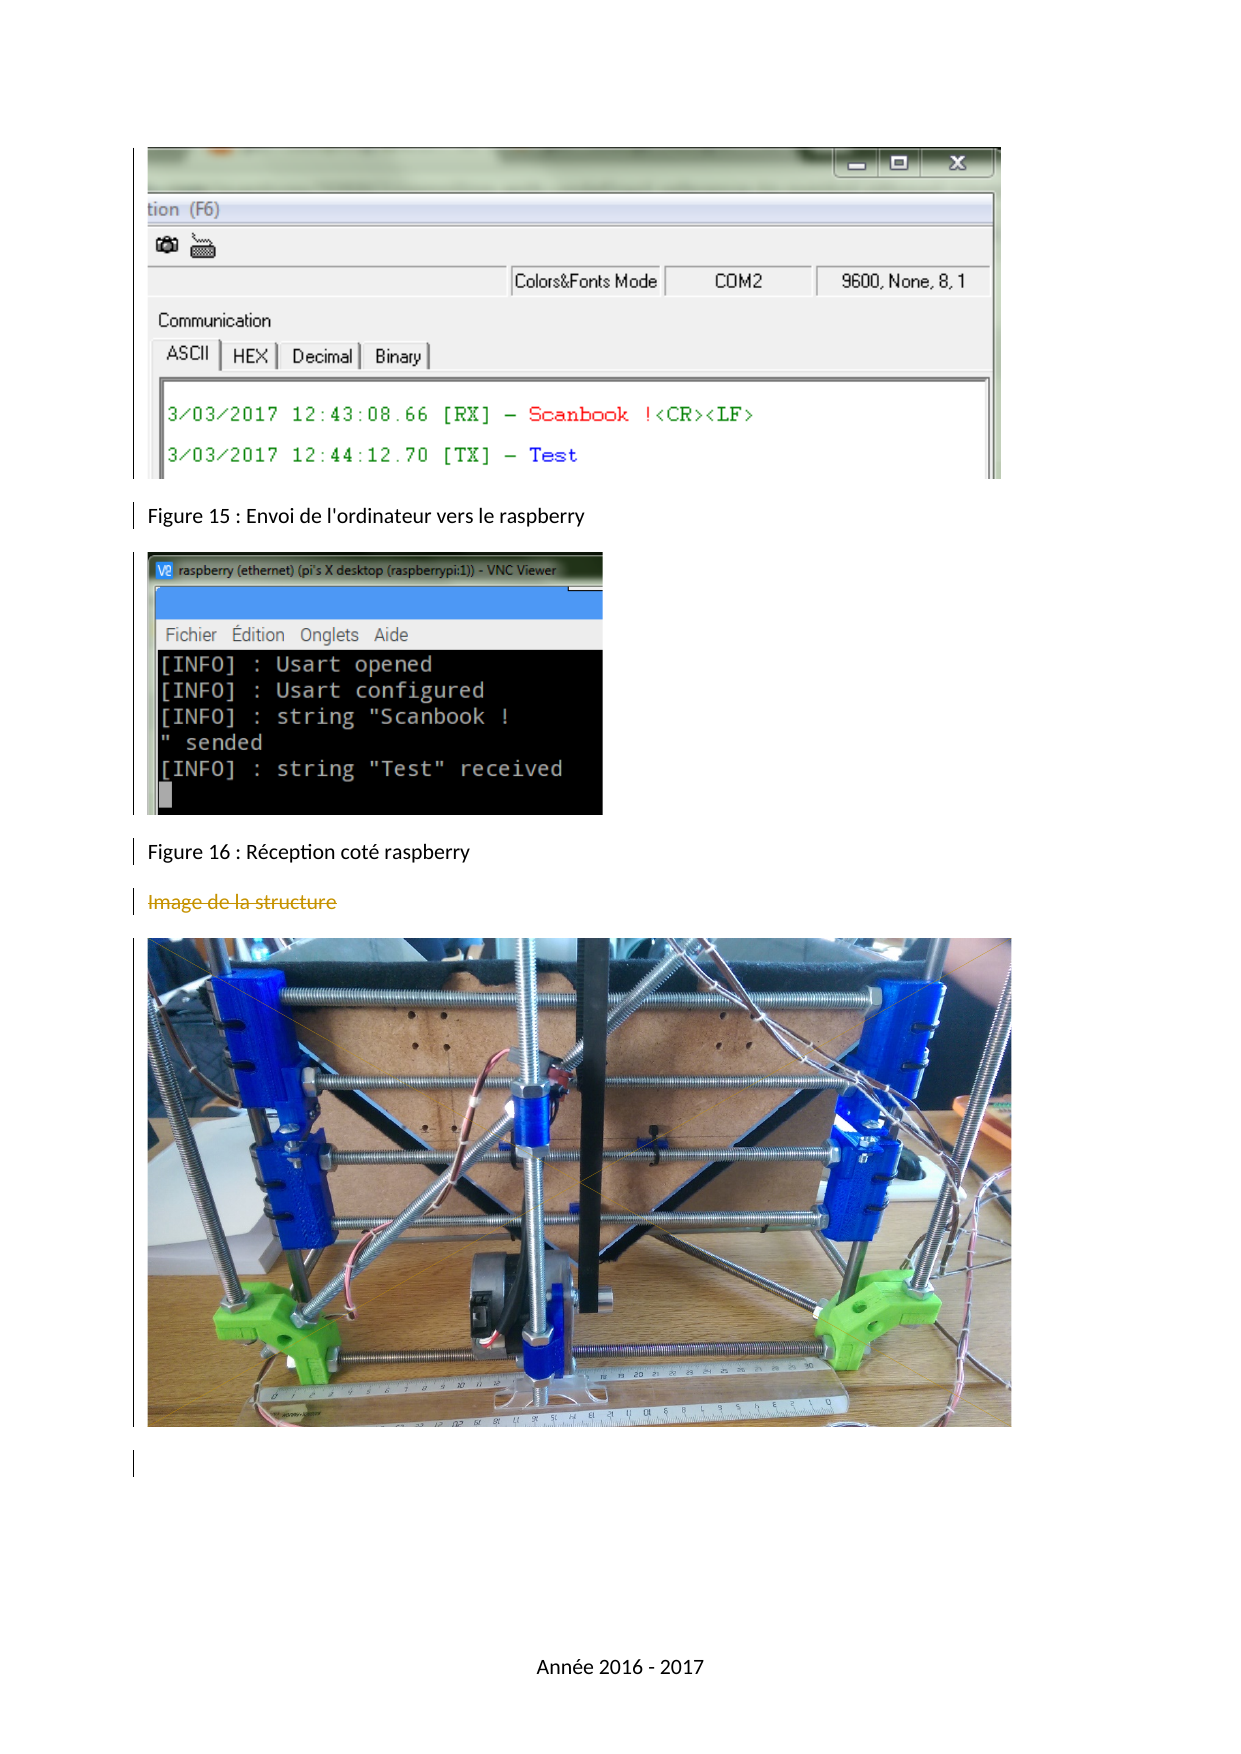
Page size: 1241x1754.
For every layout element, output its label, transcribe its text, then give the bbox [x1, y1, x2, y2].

picture [581, 939, 1012, 1426]
picture [148, 552, 603, 815]
picture [147, 147, 1001, 479]
text Figure : Réception coté raspberry [148, 838, 1092, 865]
picture [150, 938, 1009, 1181]
text Figure : Envoi de l'ordinateur vers le raspberry [148, 502, 1092, 529]
picture [149, 1183, 1010, 1427]
picture [147, 939, 578, 1426]
